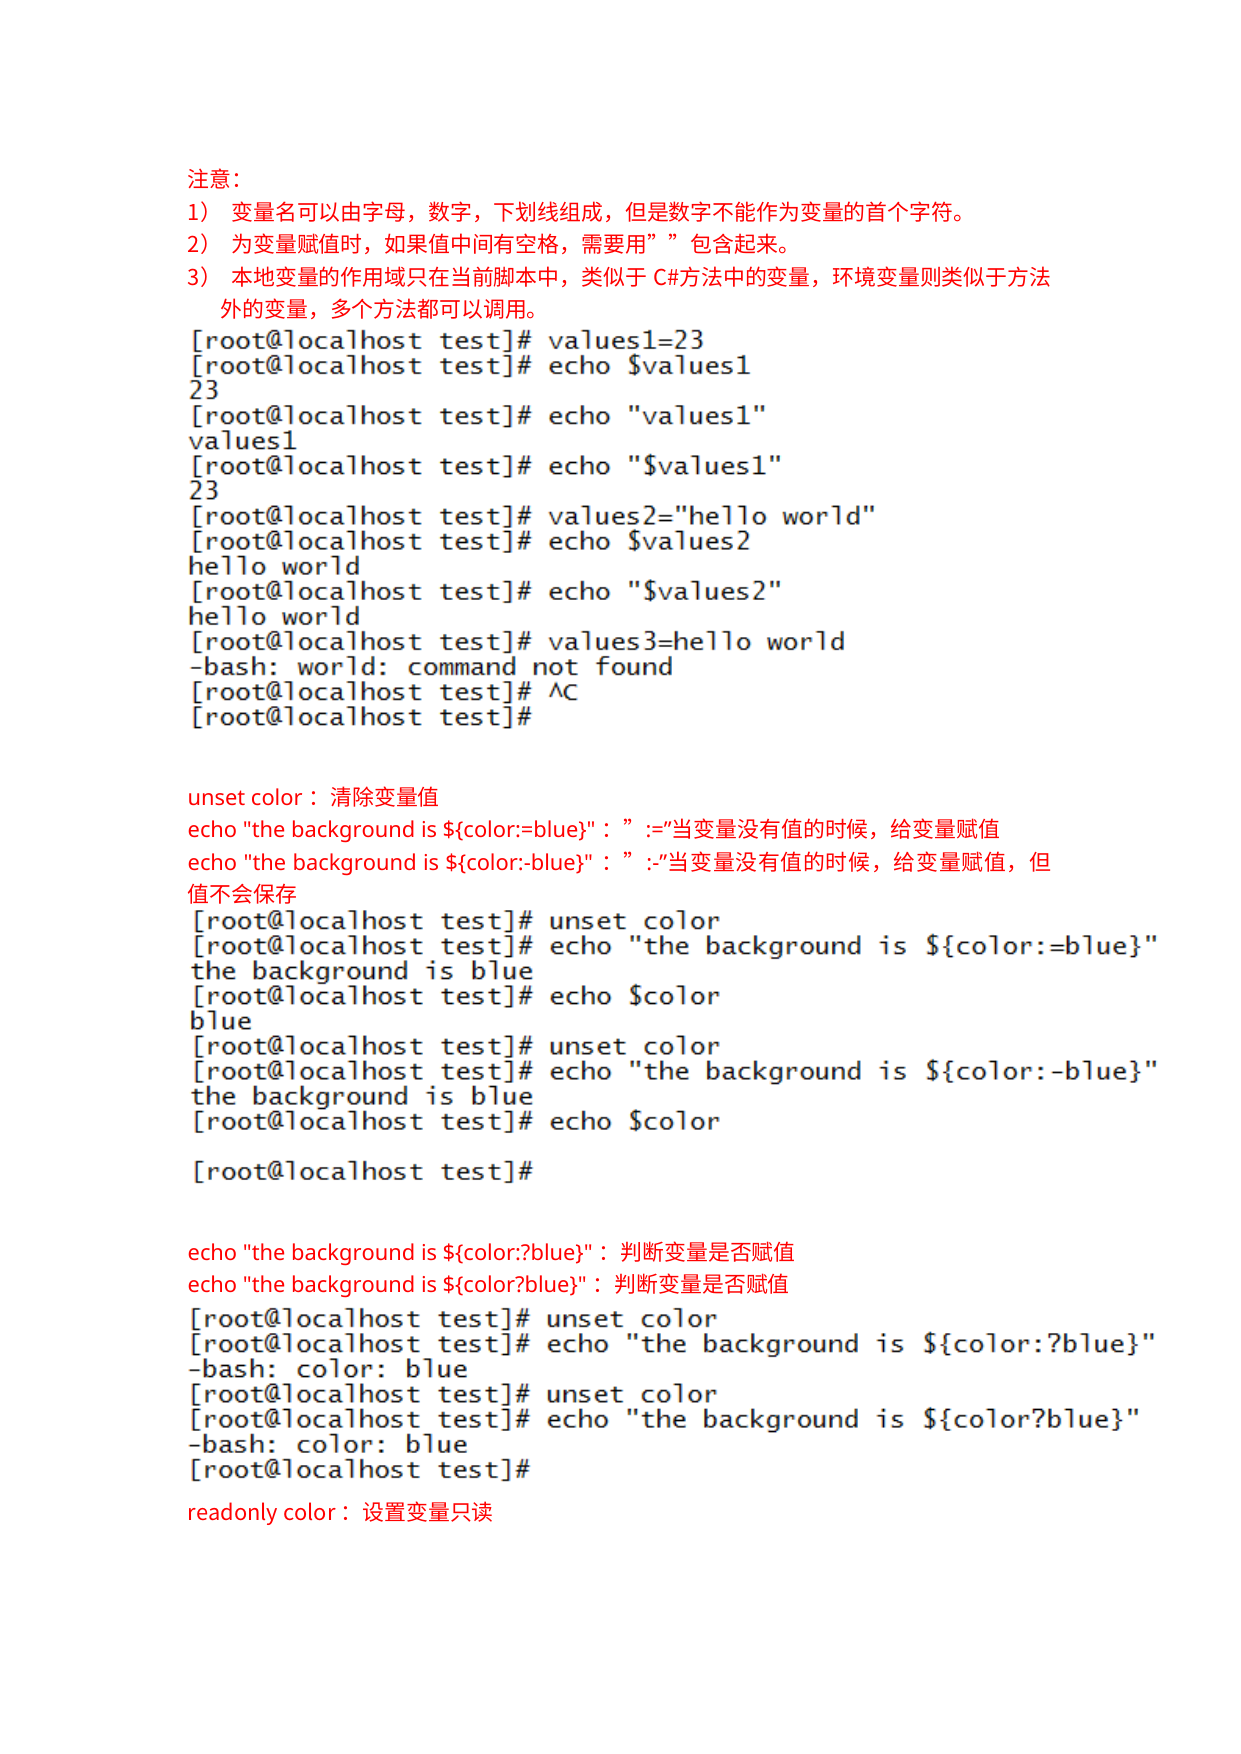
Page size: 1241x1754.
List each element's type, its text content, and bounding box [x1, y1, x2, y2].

text echo "the background is ${color:-blue}" ：”:-”当变量没有值的时候，给变量赋值，但值不会保存 [187, 844, 1053, 909]
picture [187, 1299, 1187, 1486]
picture [187, 324, 891, 738]
text echo "the background is ${color:=blue}" ：”:=”当变量没有值的时候，给变量赋值 [187, 812, 1053, 844]
list 变量名可以由字母，数字，下划线组成，但是数字不能作为变量的首个字符。 [187, 194, 1053, 227]
text echo "the background is ${color:?blue}" ：判断变量是否赋值 [187, 1234, 1053, 1267]
list 为变量赋值时，如果值中间有空格，需要用””包含起来。 [187, 227, 1053, 259]
text unset color ：清除变量值 [187, 779, 1053, 812]
text echo "the background is ${color?blue}" ：判断变量是否赋值 [187, 1267, 1053, 1299]
text 注意： [187, 162, 1053, 194]
list 本地变量的作用域只在当前脚本中，类似于C#方法中的变量，环境变量则类似于方法外的变量，多个方法都可以调用。 [187, 259, 1053, 324]
text readonly color ：设置变量只读 [187, 1494, 1053, 1527]
picture [187, 909, 1192, 1191]
